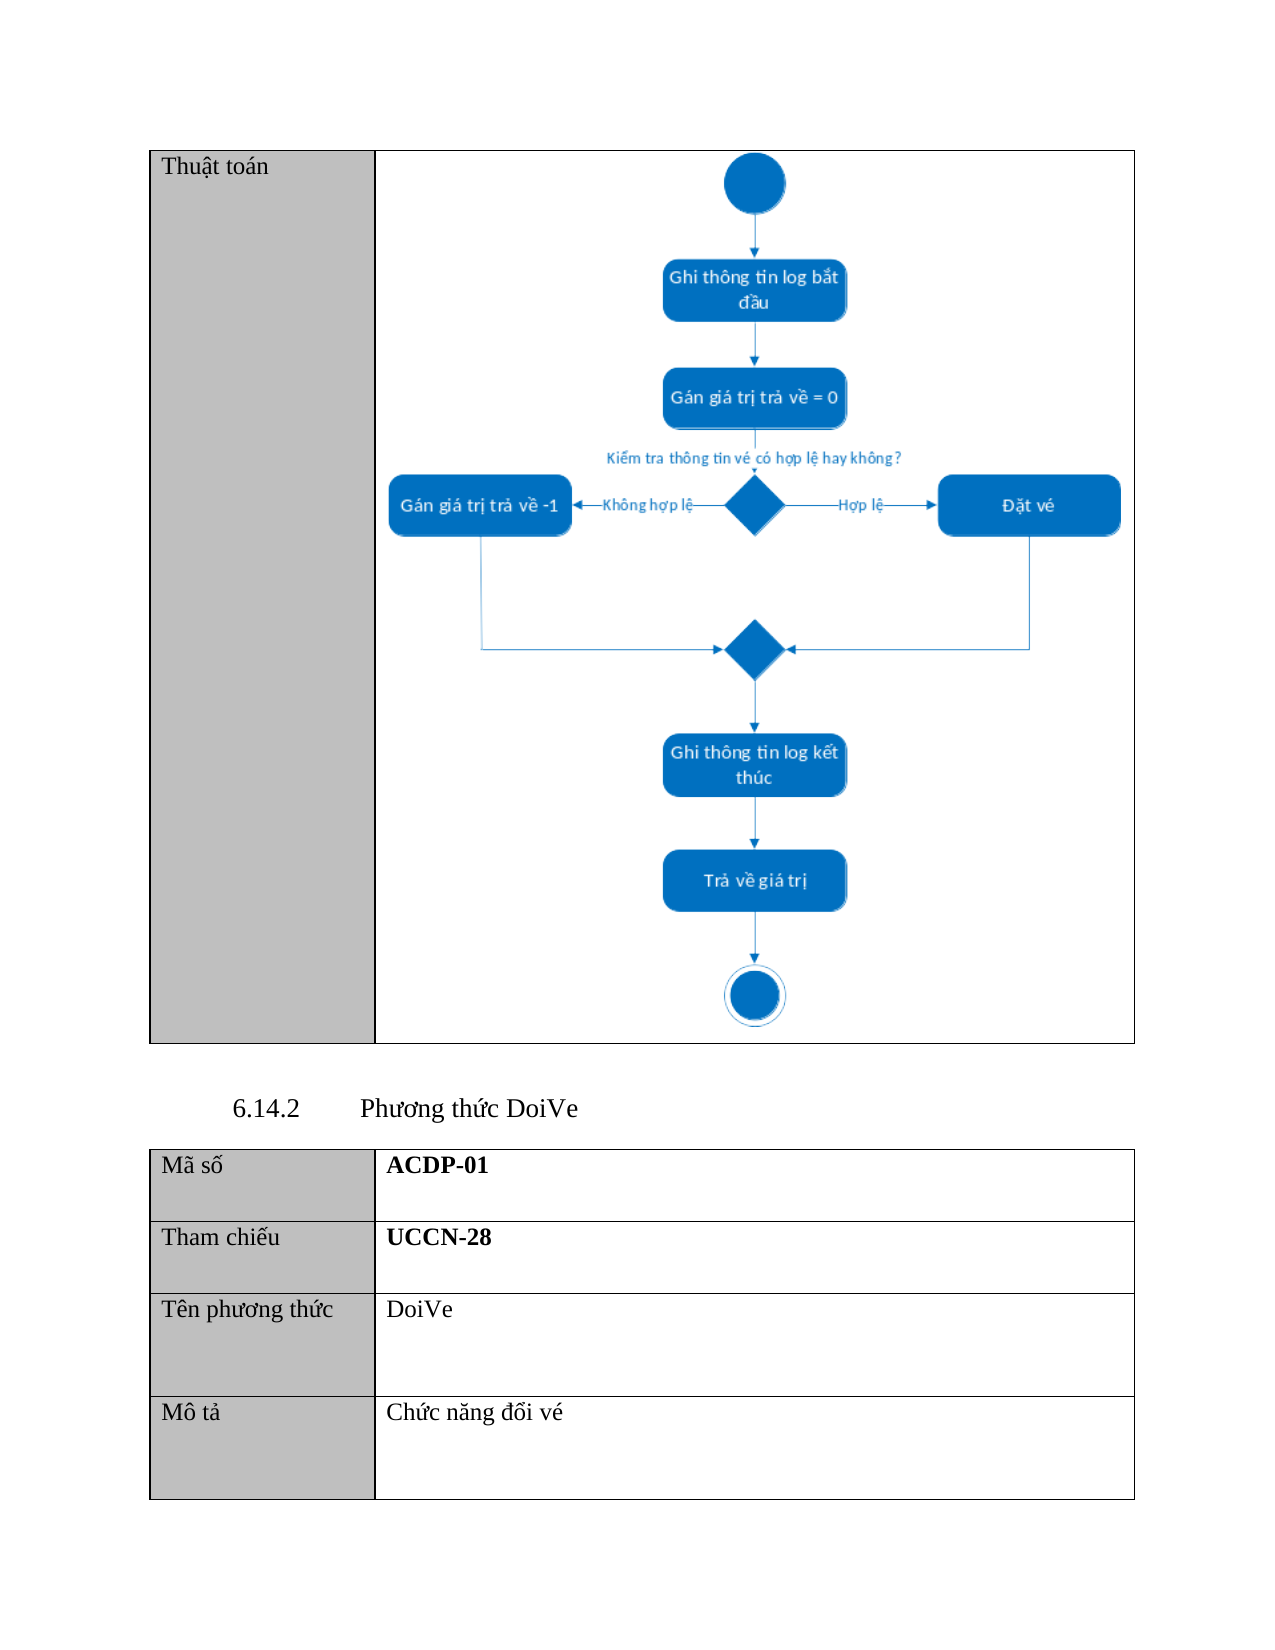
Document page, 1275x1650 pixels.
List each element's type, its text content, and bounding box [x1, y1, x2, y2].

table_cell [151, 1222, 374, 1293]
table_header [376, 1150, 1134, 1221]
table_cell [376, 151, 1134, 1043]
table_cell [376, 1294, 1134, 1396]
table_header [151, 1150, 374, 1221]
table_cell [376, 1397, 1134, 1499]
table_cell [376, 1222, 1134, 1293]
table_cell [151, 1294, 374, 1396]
list Phương thức DoiVe [300, 1093, 1125, 1124]
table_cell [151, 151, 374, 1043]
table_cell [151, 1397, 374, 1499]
